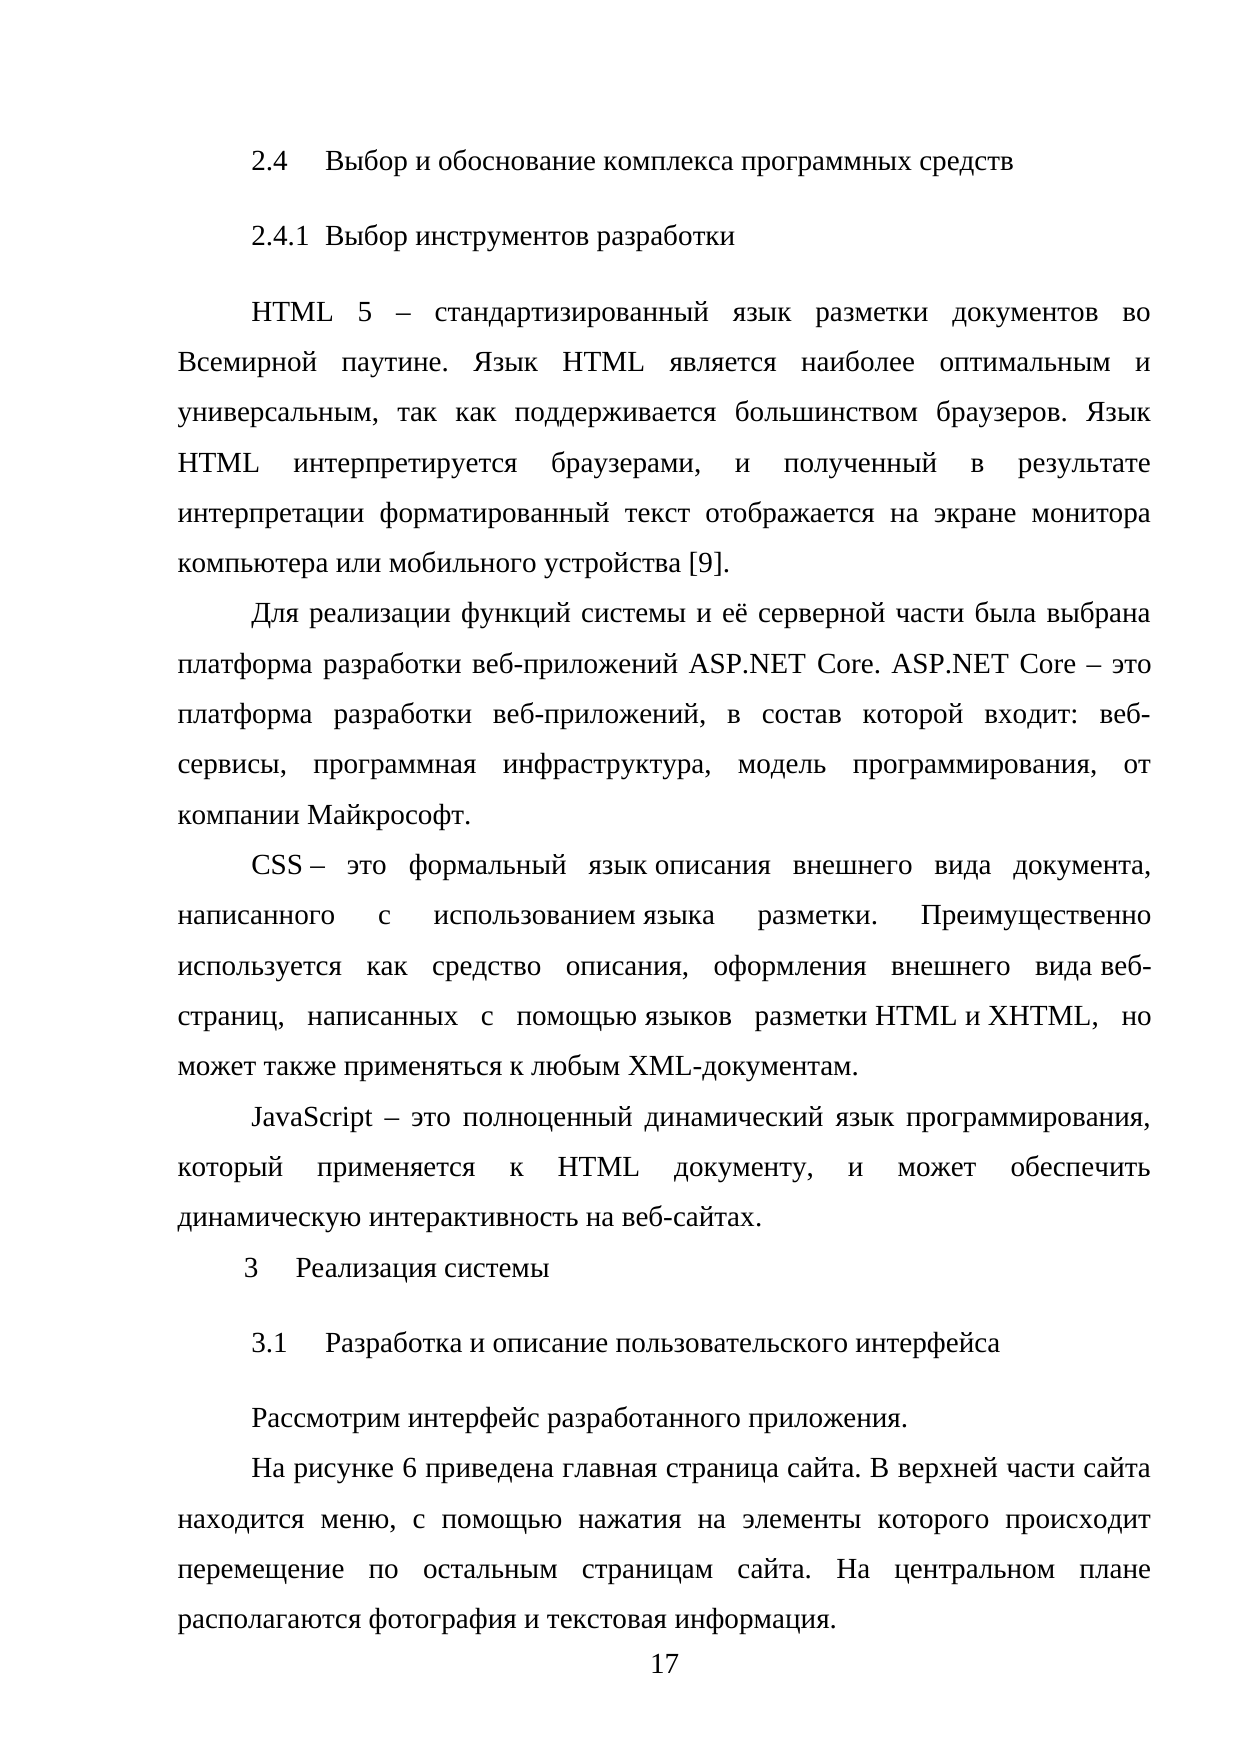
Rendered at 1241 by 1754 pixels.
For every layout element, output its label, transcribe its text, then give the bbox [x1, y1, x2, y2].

text Выбор инструментов разработки [251, 218, 1152, 252]
text Реализация системы [251, 1250, 1152, 1283]
text Для реализации функций системы и её серверной части была выбрана платформа разработки веб-приложений ASP.NET Core. ASP.NET Core – это платформа разработки веб-приложений, в состав которой входит: веб-сервисы, программная инфраструктура, модель программирования, от компании Майкрософт. [177, 596, 1152, 830]
text JavaScript – это полноценный динамический язык программирования, который применяется к HTML документу, и может обеспечить динамическую интерактивность на веб-сайтах. [177, 1099, 1152, 1233]
text Разработка и описание пользовательского интерфейса [251, 1325, 1152, 1358]
text Выбор и обоснование комплекса программных средств [251, 143, 1152, 177]
text Рассмотрим интерфейс разработанного приложения. [177, 1400, 1152, 1434]
text CSS – это формальный язык описания внешнего вида документа, написанного с использованием языка разметки. Преимущественно используется как средство описания, оформления внешнего вида веб-страниц, написанных с помощью языков разметки HTML и XHTML, но может также применяться к любым XML-документам. [177, 847, 1152, 1082]
text На рисунке 6 приведена главная страница сайта. В верхней части сайта находится меню, с помощью нажатия на элементы которого происходит перемещение по остальным страницам сайта. На центральном плане располагаются фотография и текстовая информация. [177, 1451, 1152, 1635]
text HTML 5 – стандартизированный язык разметки документов во Всемирной паутине. Язык HTML является наиболее оптимальным и универсальным, так как поддерживается большинством браузеров. Язык HTML интерпретируется браузерами, и полученный в результате интерпретации форматированный текст отображается на экране монитора компьютера или мобильного устройства [9]. [177, 294, 1152, 579]
